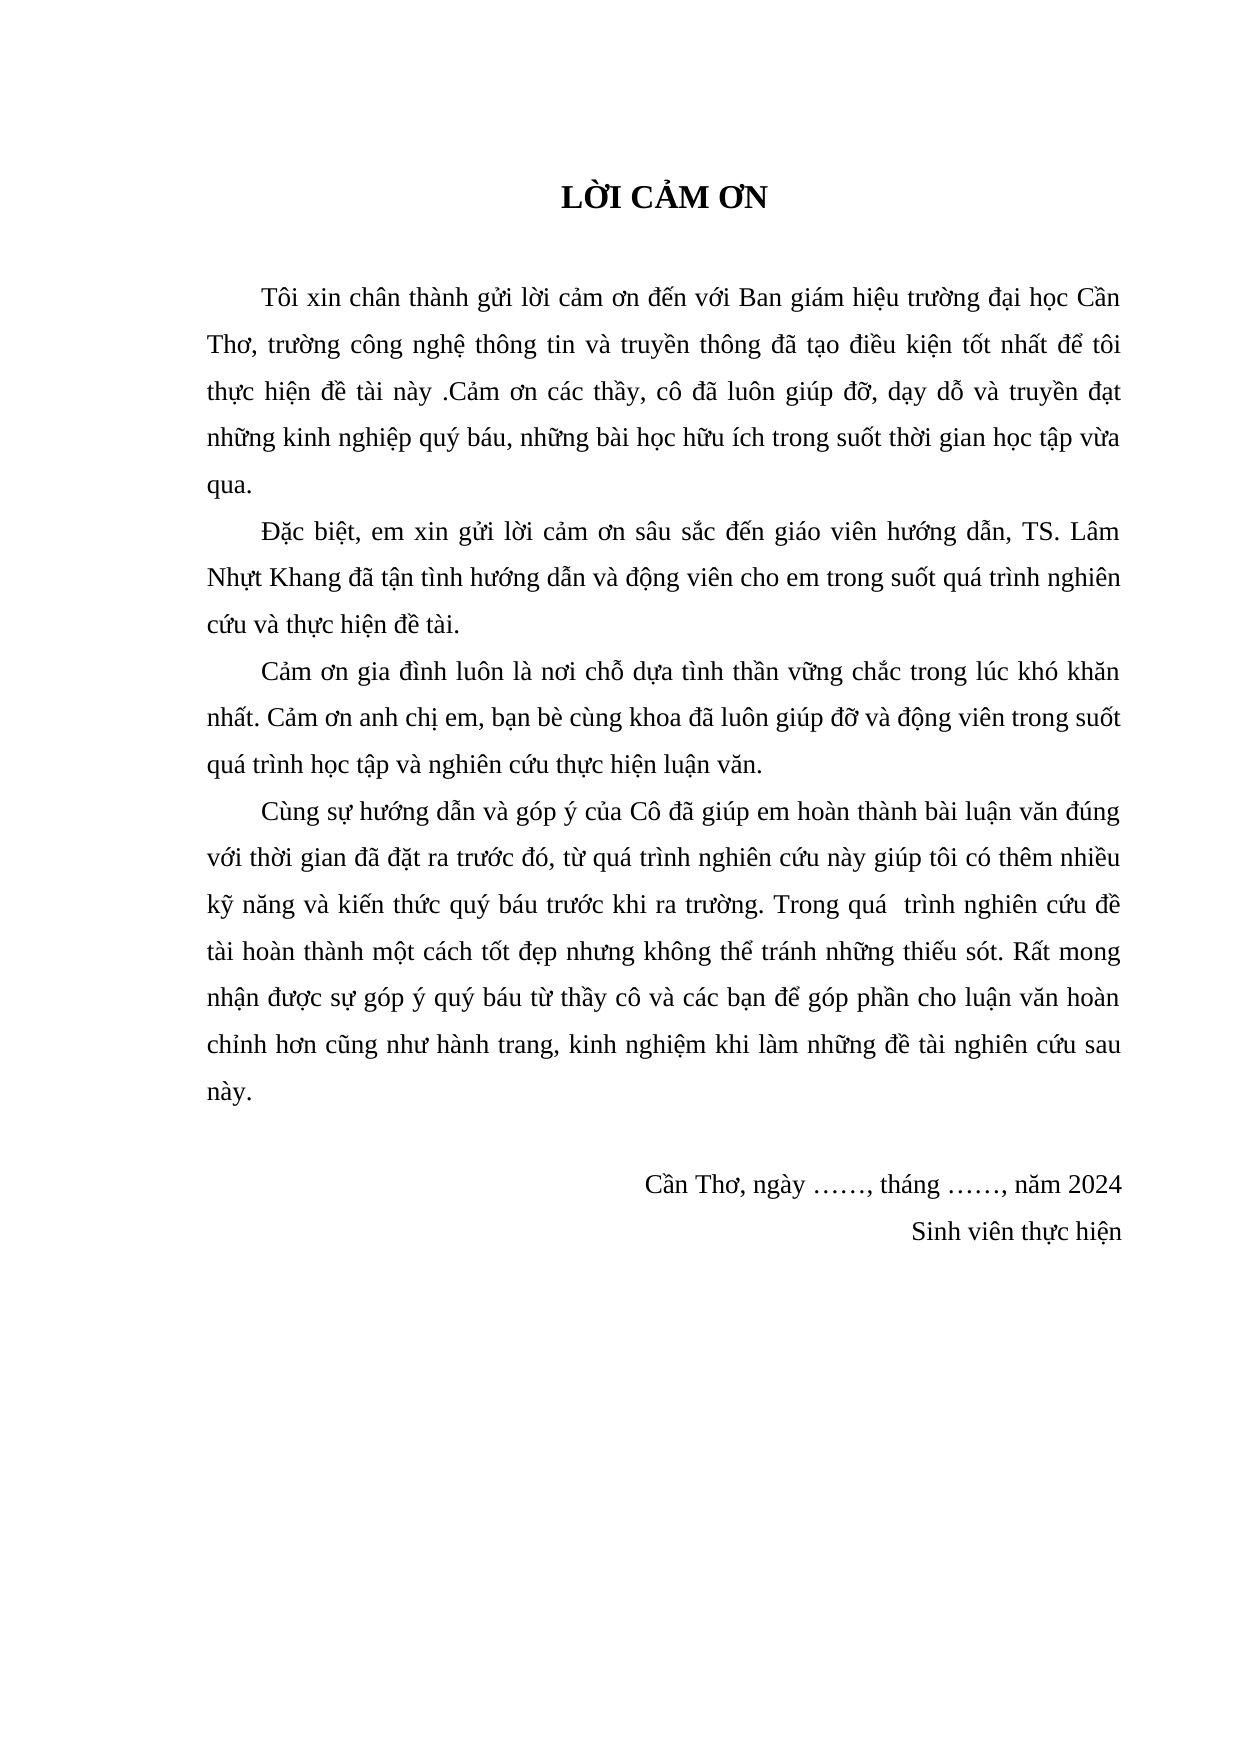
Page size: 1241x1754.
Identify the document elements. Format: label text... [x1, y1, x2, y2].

text Cần Thơ, ngày ……, tháng ……, năm 2024 [207, 1168, 1122, 1199]
text Cùng sự hướng dẫn và góp ý của Cô đã giúp em hoàn thành bài luận văn đúng với thời gian đã đặt ra trước đó, từ quá trình nghiên cứu này giúp tôi có thêm nhiều kỹ năng và kiến thức quý báu trước khi ra trường. Trong quá trình nghiên cứu đề tài hoàn thành một cách tốt đẹp nhưng không thể tránh những thiếu sót. Rất mong nhận được sự góp ý quý báu từ thầy cô và các bạn để góp phần cho luận văn hoàn chỉnh hơn cũng như hành trang, kinh nghiệm khi làm những đề tài nghiên cứu sau này. [207, 795, 1122, 1106]
text Tôi xin chân thành gửi lời cảm ơn đến với Ban giám hiệu trường đại học Cần Thơ, trường công nghệ thông tin và truyền thông đã tạo điều kiện tốt nhất để tôi thực hiện đề tài này .Cảm ơn các thầy, cô đã luôn giúp đỡ, dạy dỗ và truyền đạt những kinh nghiệp quý báu, những bài học hữu ích trong suốt thời gian học tập vừa qua. [207, 281, 1122, 499]
text Cảm ơn gia đình luôn là nơi chỗ dựa tình thần vững chắc trong lúc khó khăn nhất. Cảm ơn anh chị em, bạn bè cùng khoa đã luôn giúp đỡ và động viên trong suốt quá trình học tập và nghiên cứu thực hiện luận văn. [207, 655, 1122, 779]
text LỜI CẢM ƠN [207, 177, 1122, 216]
text Sinh viên thực hiện [207, 1215, 1122, 1246]
text Đặc biệt, em xin gửi lời cảm ơn sâu sắc đến giáo viên hướng dẫn, TS. Lâm Nhựt Khang đã tận tình hướng dẫn và động viên cho em trong suốt quá trình nghiên cứu và thực hiện đề tài. [207, 515, 1122, 639]
